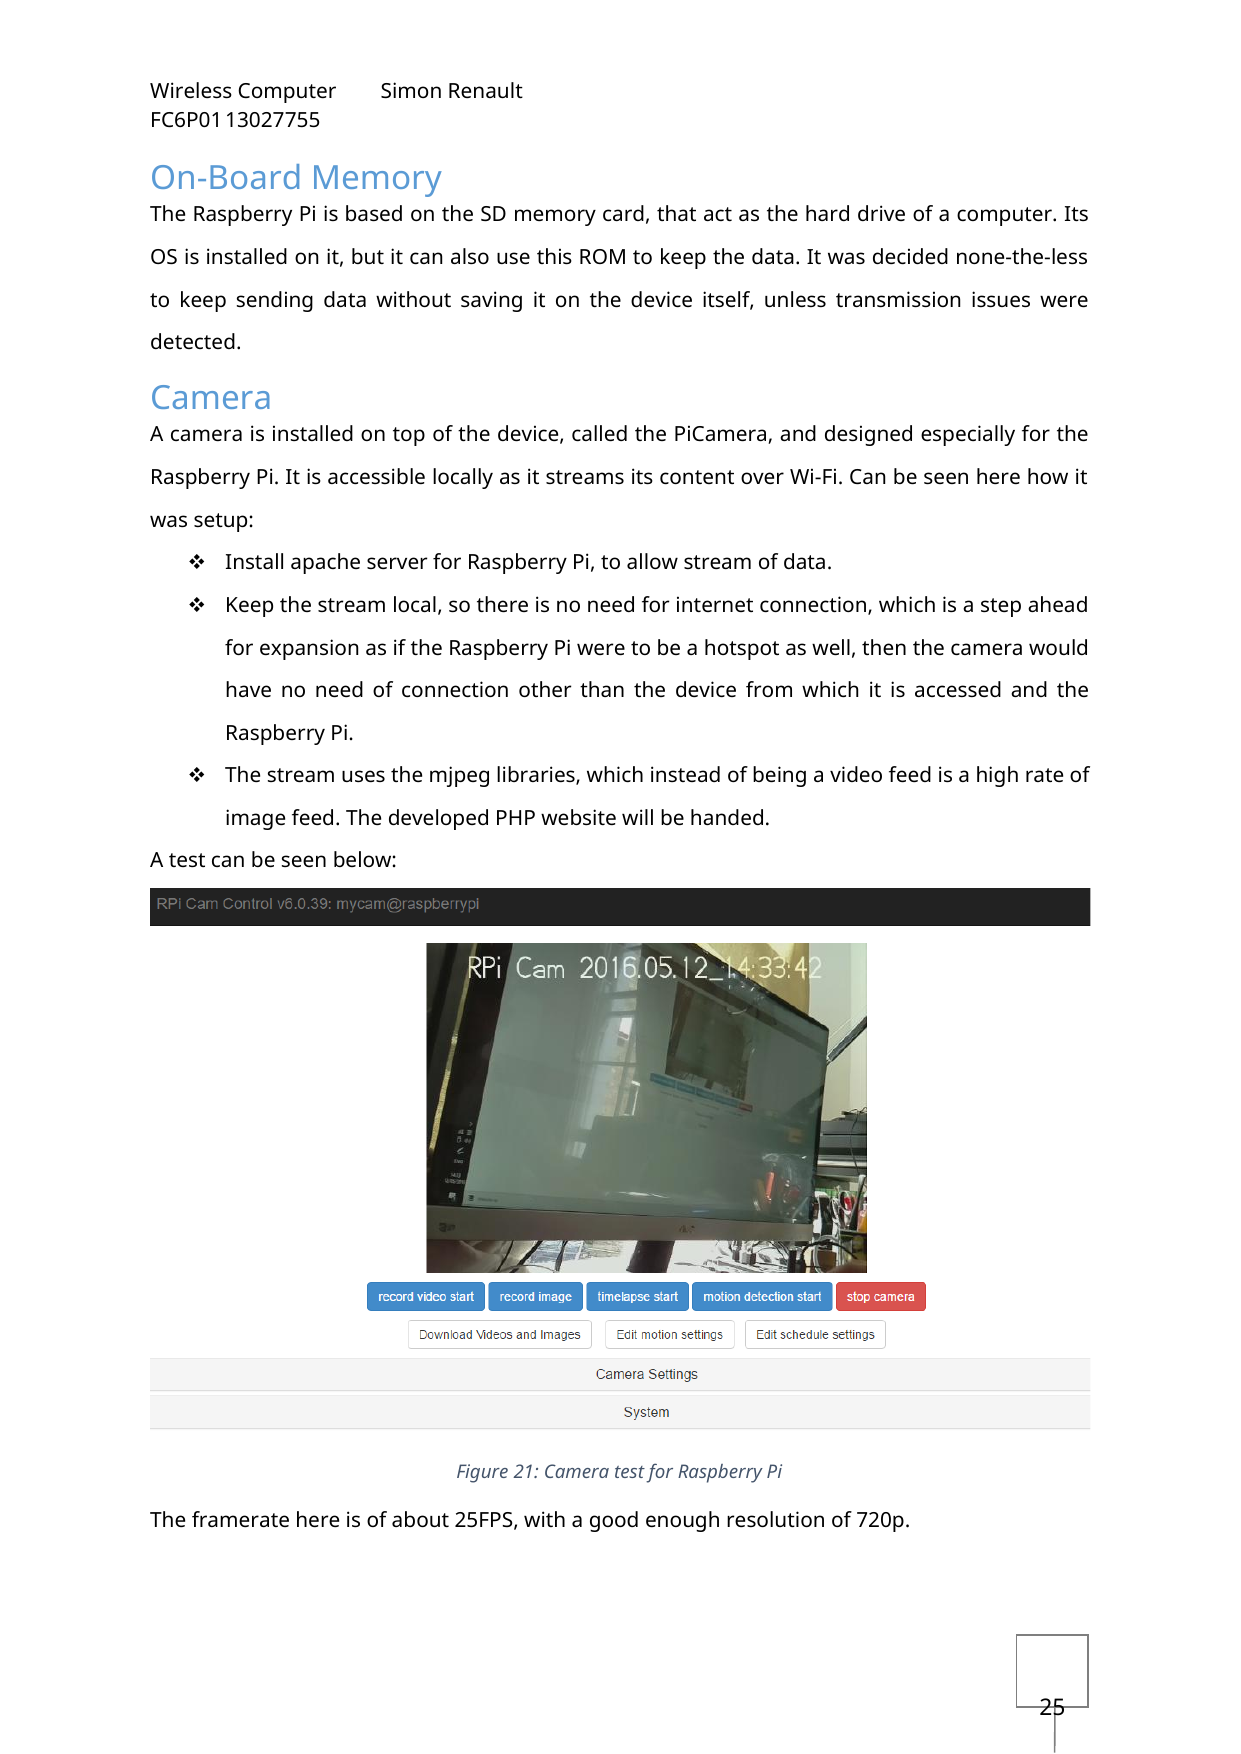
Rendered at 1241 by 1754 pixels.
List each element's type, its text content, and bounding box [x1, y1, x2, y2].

text The framerate here is of about 25FPS, with a good enough resolution of 720p. [150, 1505, 1090, 1533]
text The Raspberry Pi is based on the SD memory card, that act as the hard drive of a computer. Its OS is installed on it, but it can also use this ROM to keep the data. It was decided none-the-less to keep sending data without saving it on the device itself, unless transmission issues were detected. [150, 199, 1090, 356]
text A camera is installed on top of the device, called the PiCamera, and designed especially for the Raspberry Pi. It is accessible locally as it streams its content over Wi-Fi. Can be seen here how it was setup: [150, 419, 1090, 533]
list The stream uses the mjpeg libraries, which instead of being a video feed is a high rate of image feed. The developed PHP website will be handed. [187, 760, 1090, 831]
picture [150, 888, 1091, 1445]
subtitle On-Board Memory [150, 154, 1090, 199]
list Keep the stream local, so there is no need for internet connection, which is a step ahead for expansion as if the Raspberry Pi were to be a hotspot as well, then the camera would have no need of connection other than the device from which it is accessed and the Raspberry Pi. [187, 590, 1090, 746]
text A test can be seen below: [150, 846, 1090, 874]
list Install apache server for Raspberry Pi, to allow stream of data. [187, 547, 1090, 576]
subtitle Camera [150, 374, 1090, 419]
